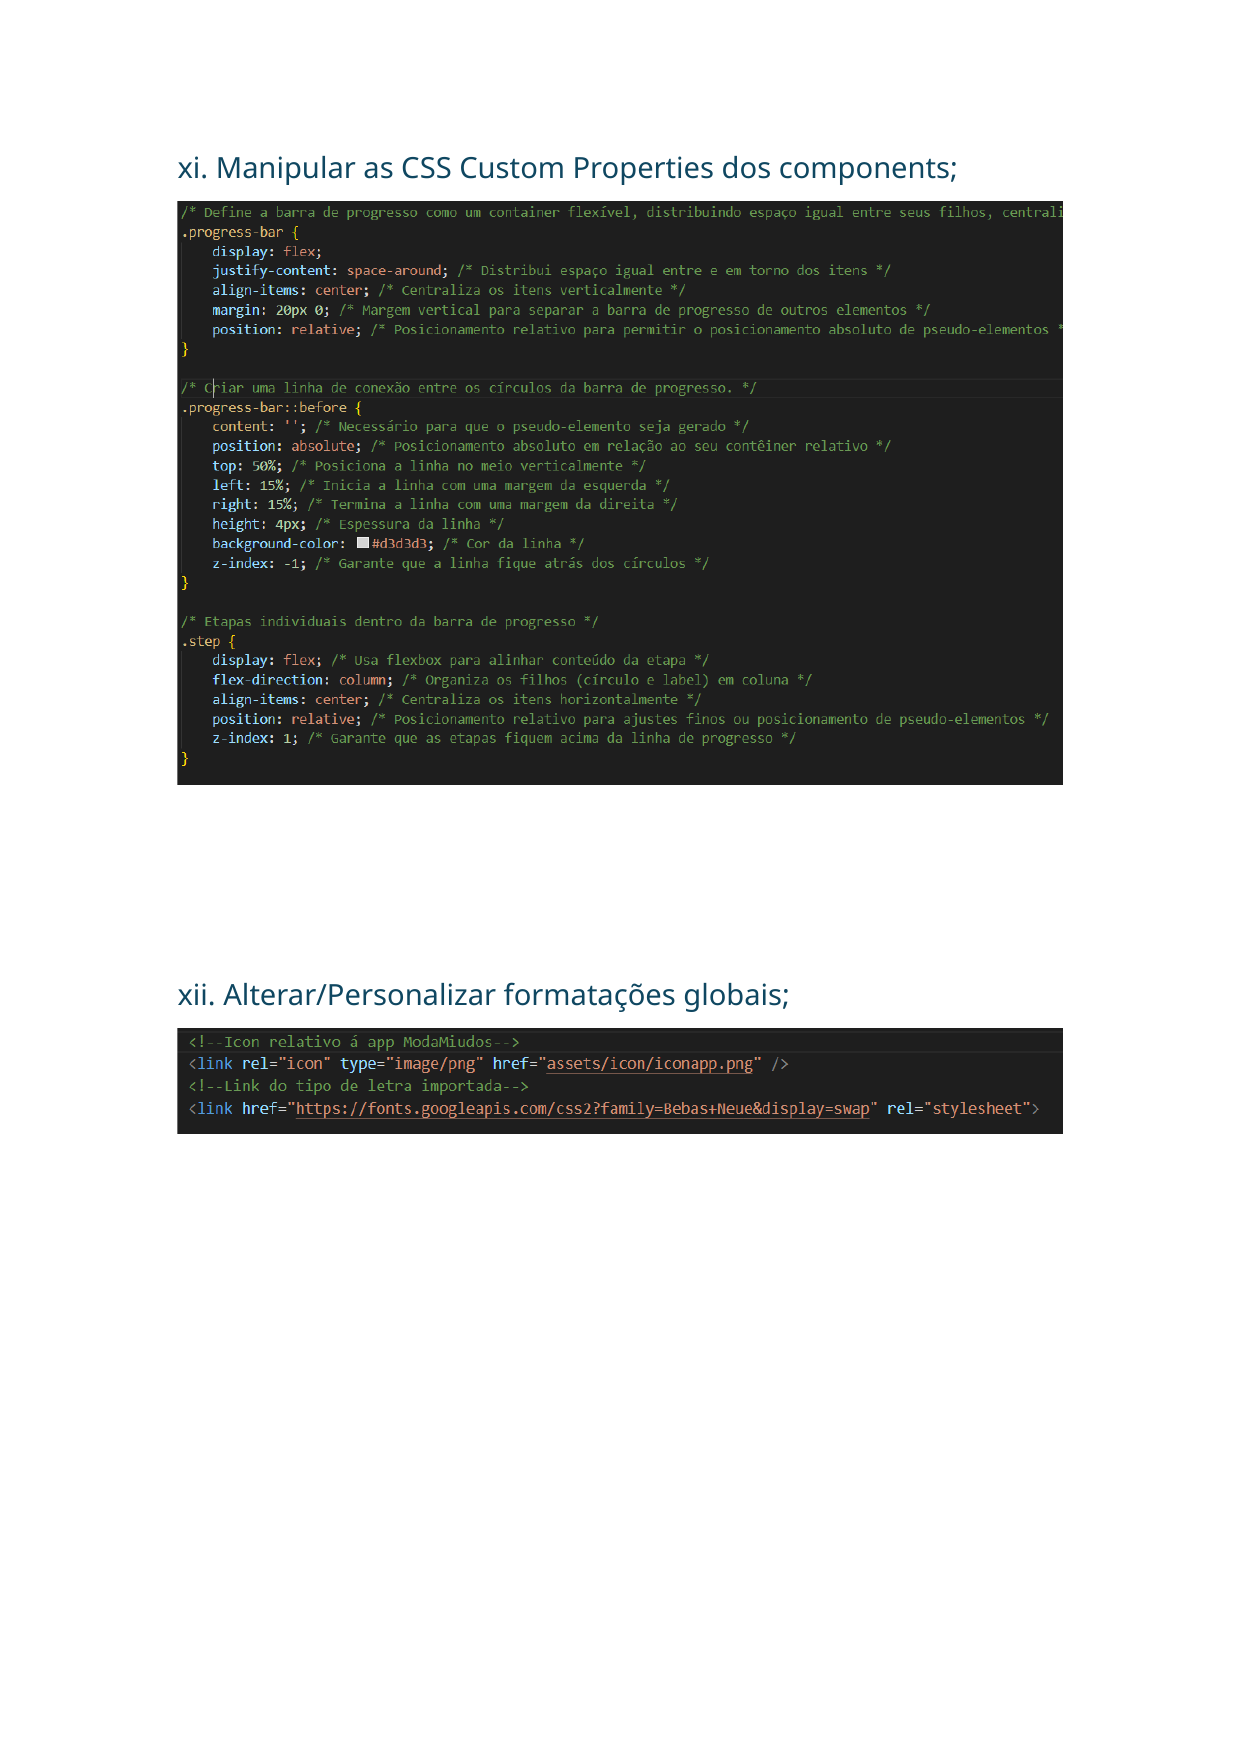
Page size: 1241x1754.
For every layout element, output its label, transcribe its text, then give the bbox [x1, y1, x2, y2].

subtitle xi. Manipular as CSS Custom Properties dos components; [177, 148, 1063, 187]
picture [177, 201, 1063, 785]
subtitle xii. Alterar/Personalizar formatações globais; [177, 974, 1063, 1014]
picture [177, 1028, 1063, 1134]
